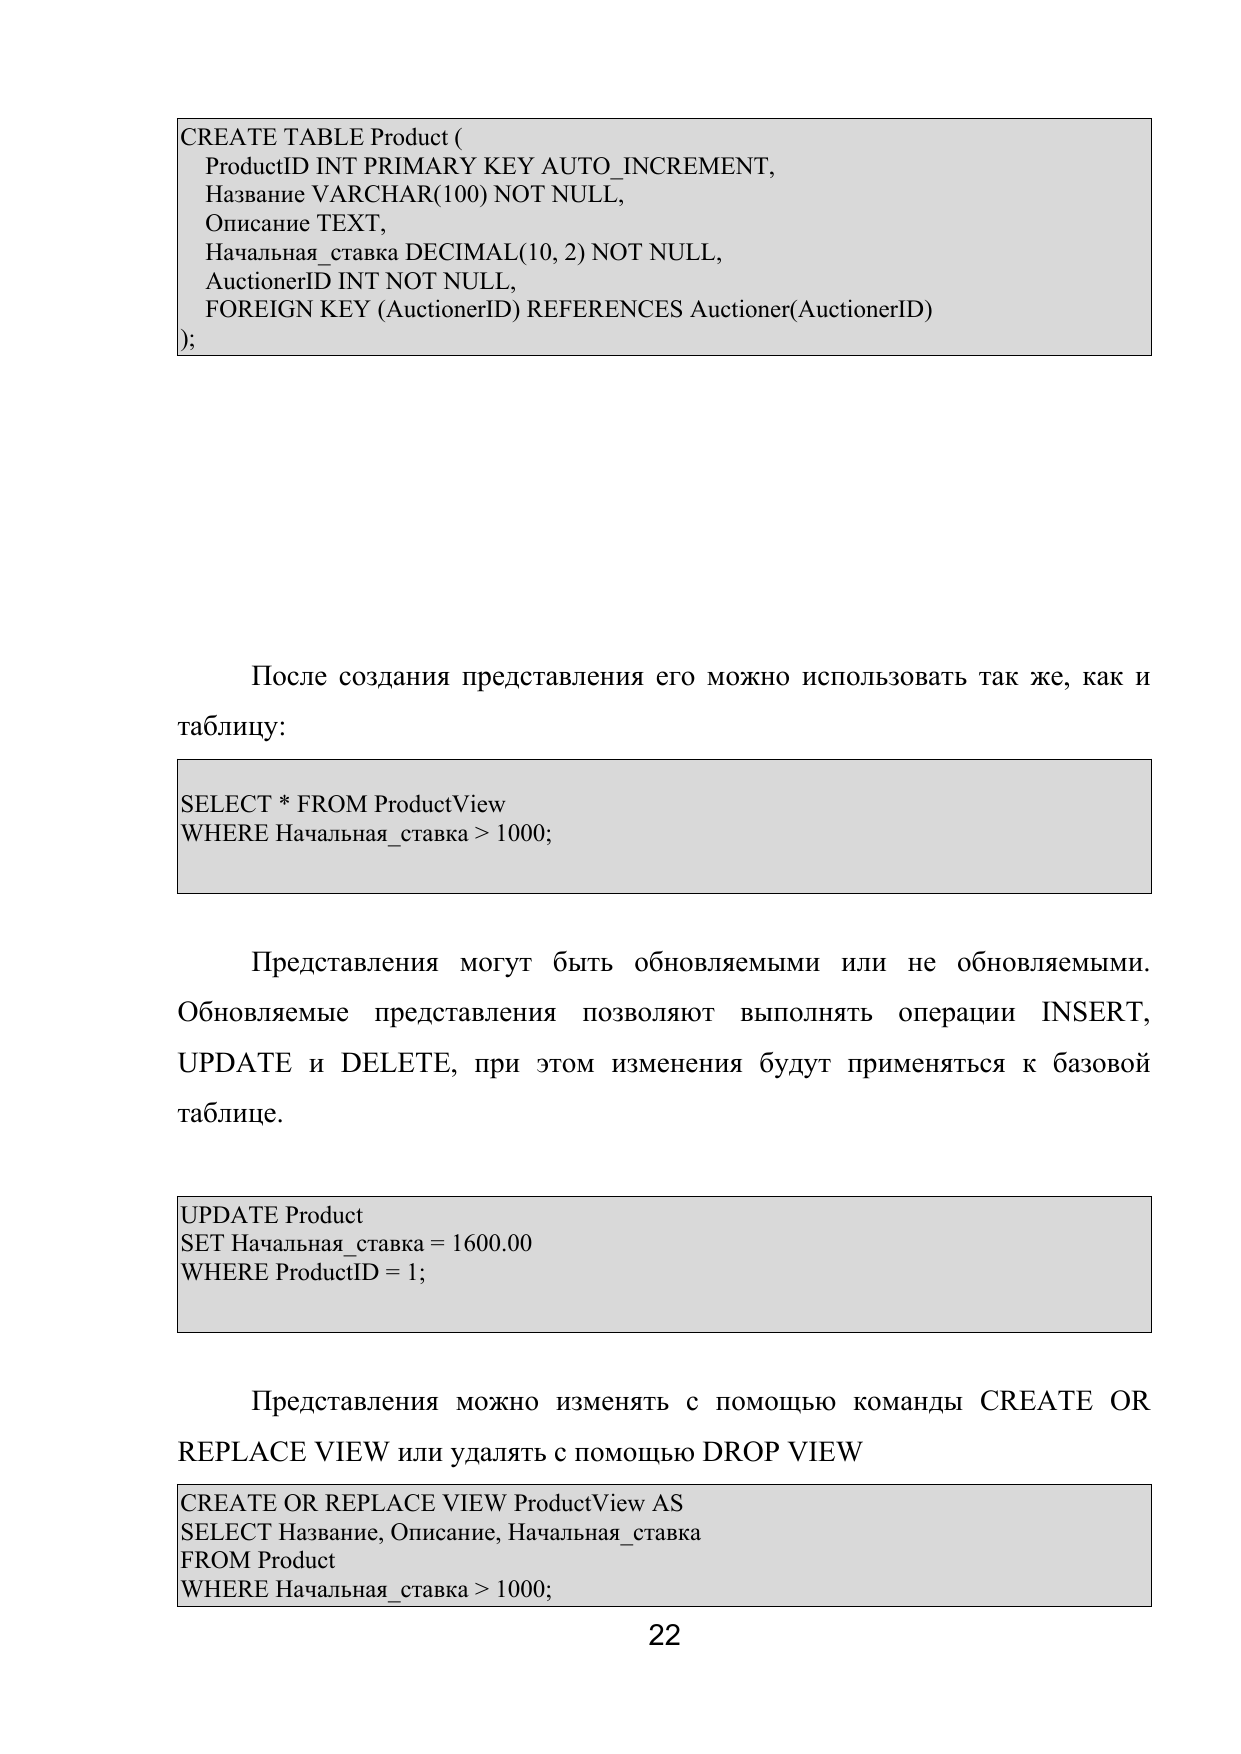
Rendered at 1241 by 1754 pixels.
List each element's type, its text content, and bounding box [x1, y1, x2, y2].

text Представления могут быть обновляемыми или не обновляемыми. Обновляемые представления позволяют выполнять операции INSERT, UPDATE и DELETE, при этом изменения будут применяться к базовой таблице. [177, 944, 1152, 1129]
table_header CREATE TABLE Product ( ProductID INT PRIMARY KEY AUTO_INCREMENT, Название VARCHAR(100) NOT NULL, Описание TEXT, Начальная_ставка DECIMAL(10, 2) NOT NULL, AuctionerID INT NOT NULL, FOREIGN KEY (AuctionerID) REFERENCES Auctioner(AuctionerID) ); [178, 119, 1151, 355]
text После создания представления его можно использовать так же, как и таблицу: [177, 658, 1152, 742]
table_header UPDATE Product SET Начальная_ставка = 1600.00 WHERE ProductID = 1; [178, 1197, 1151, 1332]
text Представления можно изменять с помощью команды CREATE OR REPLACE VIEW или удалять с помощью DROP VIEW [177, 1383, 1152, 1467]
table_header SELECT * FROM ProductView WHERE Начальная_ставка > 1000; [178, 760, 1151, 893]
table_header CREATE OR REPLACE VIEW ProductView AS SELECT Название, Описание, Начальная_ставка FROM Product WHERE Начальная_ставка > 1000; [178, 1485, 1151, 1606]
